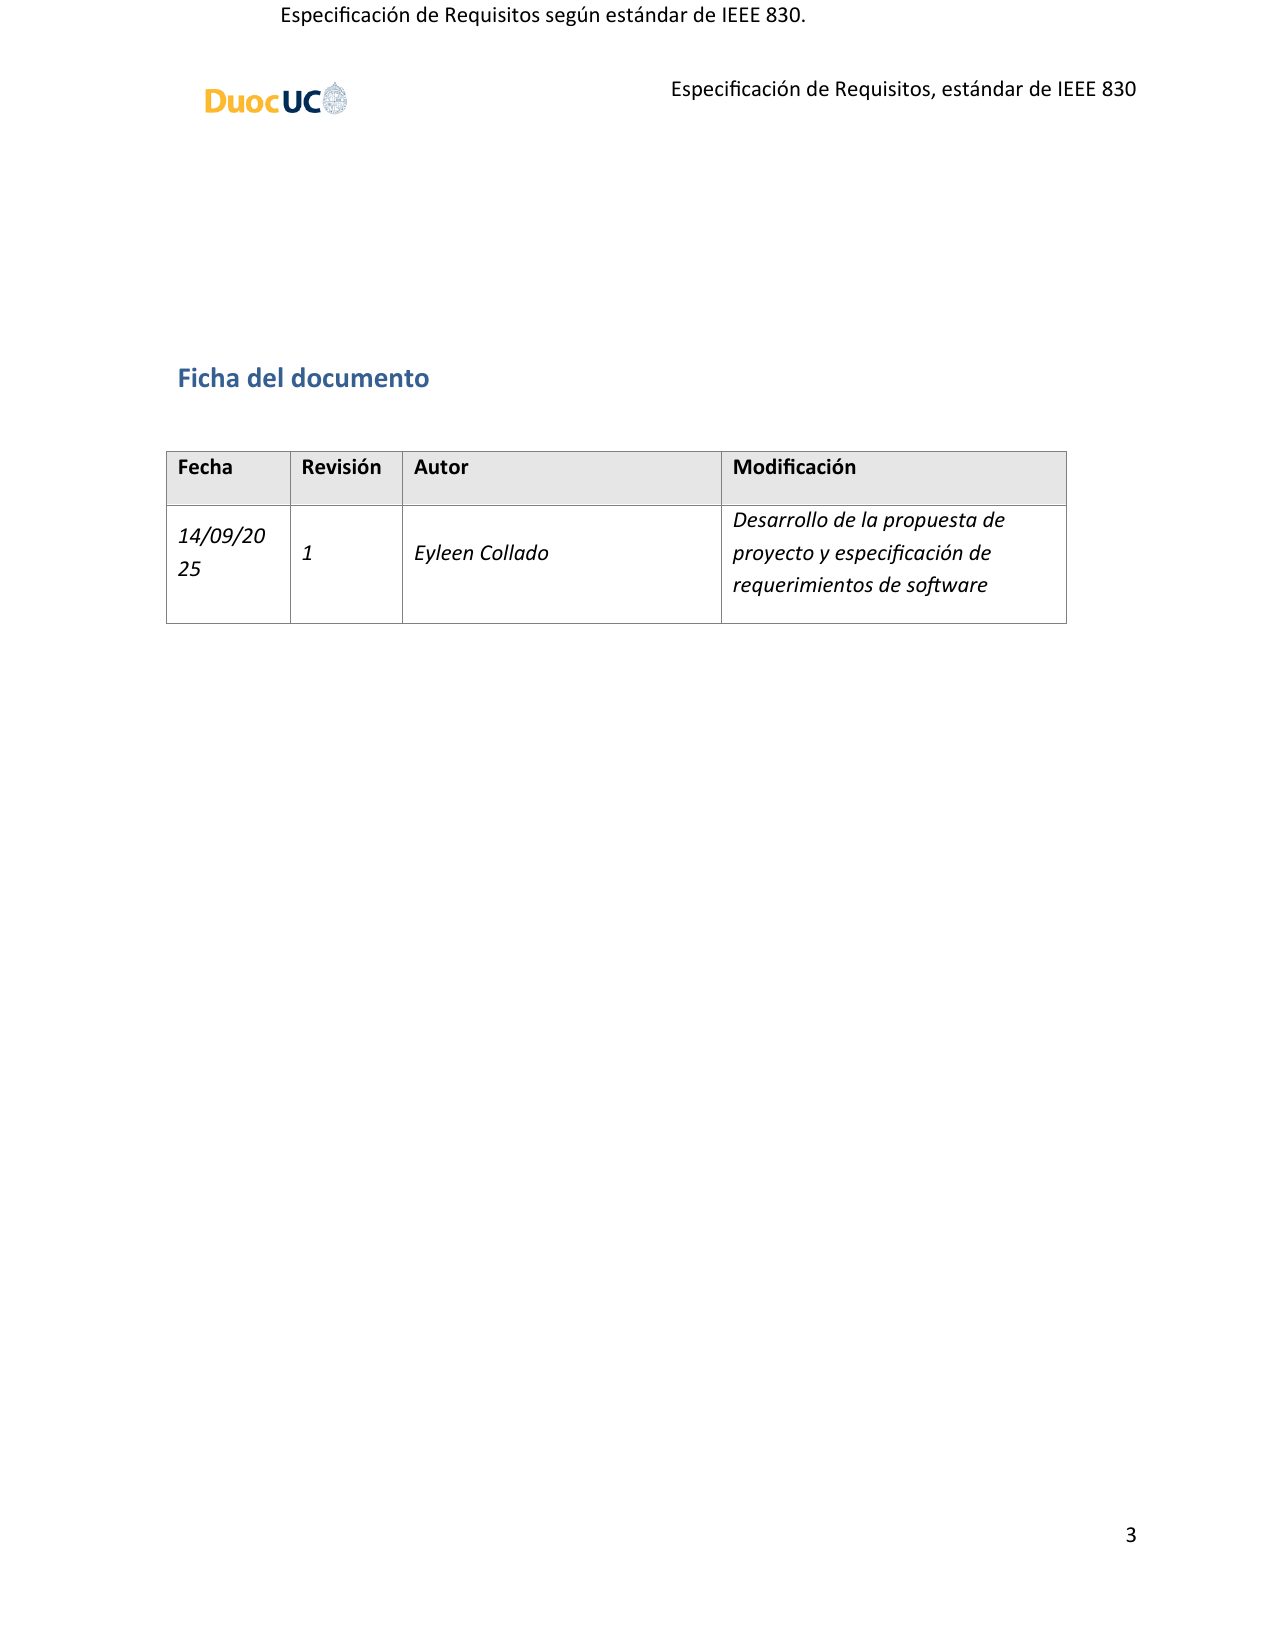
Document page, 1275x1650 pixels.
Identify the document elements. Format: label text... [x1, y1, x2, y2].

table_header Modificación [722, 452, 1066, 504]
table_header Especificación de Requisitos según estándar de IEEE 830. [269, 0, 1251, 28]
subtitle Ficha del documento [177, 359, 1137, 394]
table_header Revisión [291, 452, 402, 504]
table_cell Eyleen Collado [403, 506, 721, 623]
table_cell Desarrollo de la propuesta de proyecto y especificación de requerimientos de software [722, 506, 1066, 623]
table_cell 14/09/2025 [167, 506, 290, 623]
table_cell 1 [291, 506, 402, 623]
table_header Autor [403, 452, 721, 504]
table_header Fecha [167, 452, 290, 504]
picture [198, 78, 352, 117]
